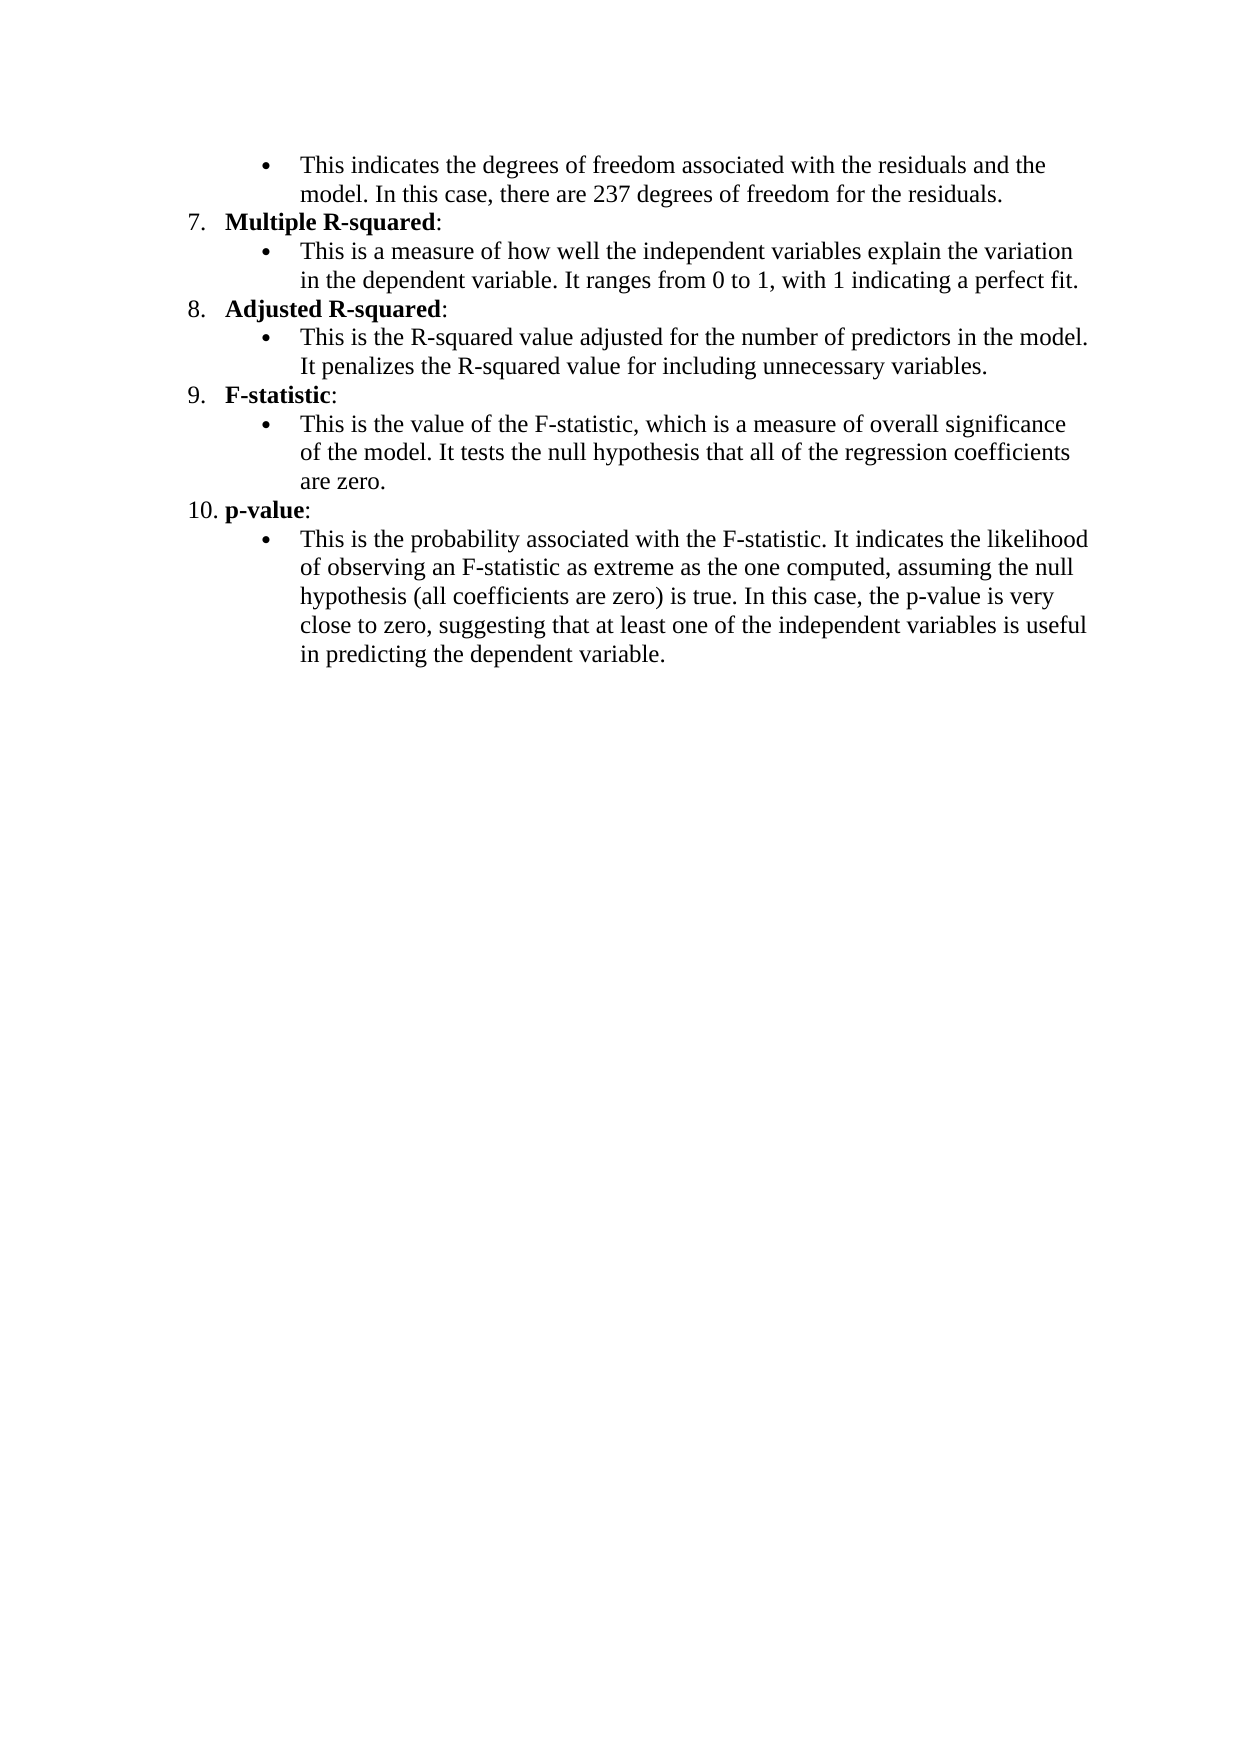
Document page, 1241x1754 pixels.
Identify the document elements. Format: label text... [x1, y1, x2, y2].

list F-statistic: [187, 380, 1090, 409]
list This is a measure of how well the independent variables explain the variation in the dependent variable. It ranges from 0 to 1, with 1 indicating a perfect fit. [262, 236, 1090, 294]
list This is the probability associated with the F-statistic. It indicates the likelihood of observing an F-statistic as extreme as the one computed, assuming the null hypothesis (all coefficients are zero) is true. In this case, the p-value is very close to zero, suggesting that at least one of the independent variables is useful in predicting the dependent variable. [262, 524, 1090, 667]
list p-value: [187, 495, 1090, 524]
list This indicates the degrees of freedom associated with the residuals and the model. In this case, there are 237 degrees of freedom for the residuals. [262, 150, 1090, 207]
list Multiple R-squared: [187, 207, 1090, 236]
list Adjusted R-squared: [187, 294, 1090, 322]
list This is the value of the F-statistic, which is a measure of overall significance of the model. It tests the null hypothesis that all of the regression coefficients are zero. [262, 409, 1090, 495]
list This is the R-squared value adjusted for the number of predictors in the model. It penalizes the R-squared value for including unnecessary variables. [262, 322, 1090, 380]
